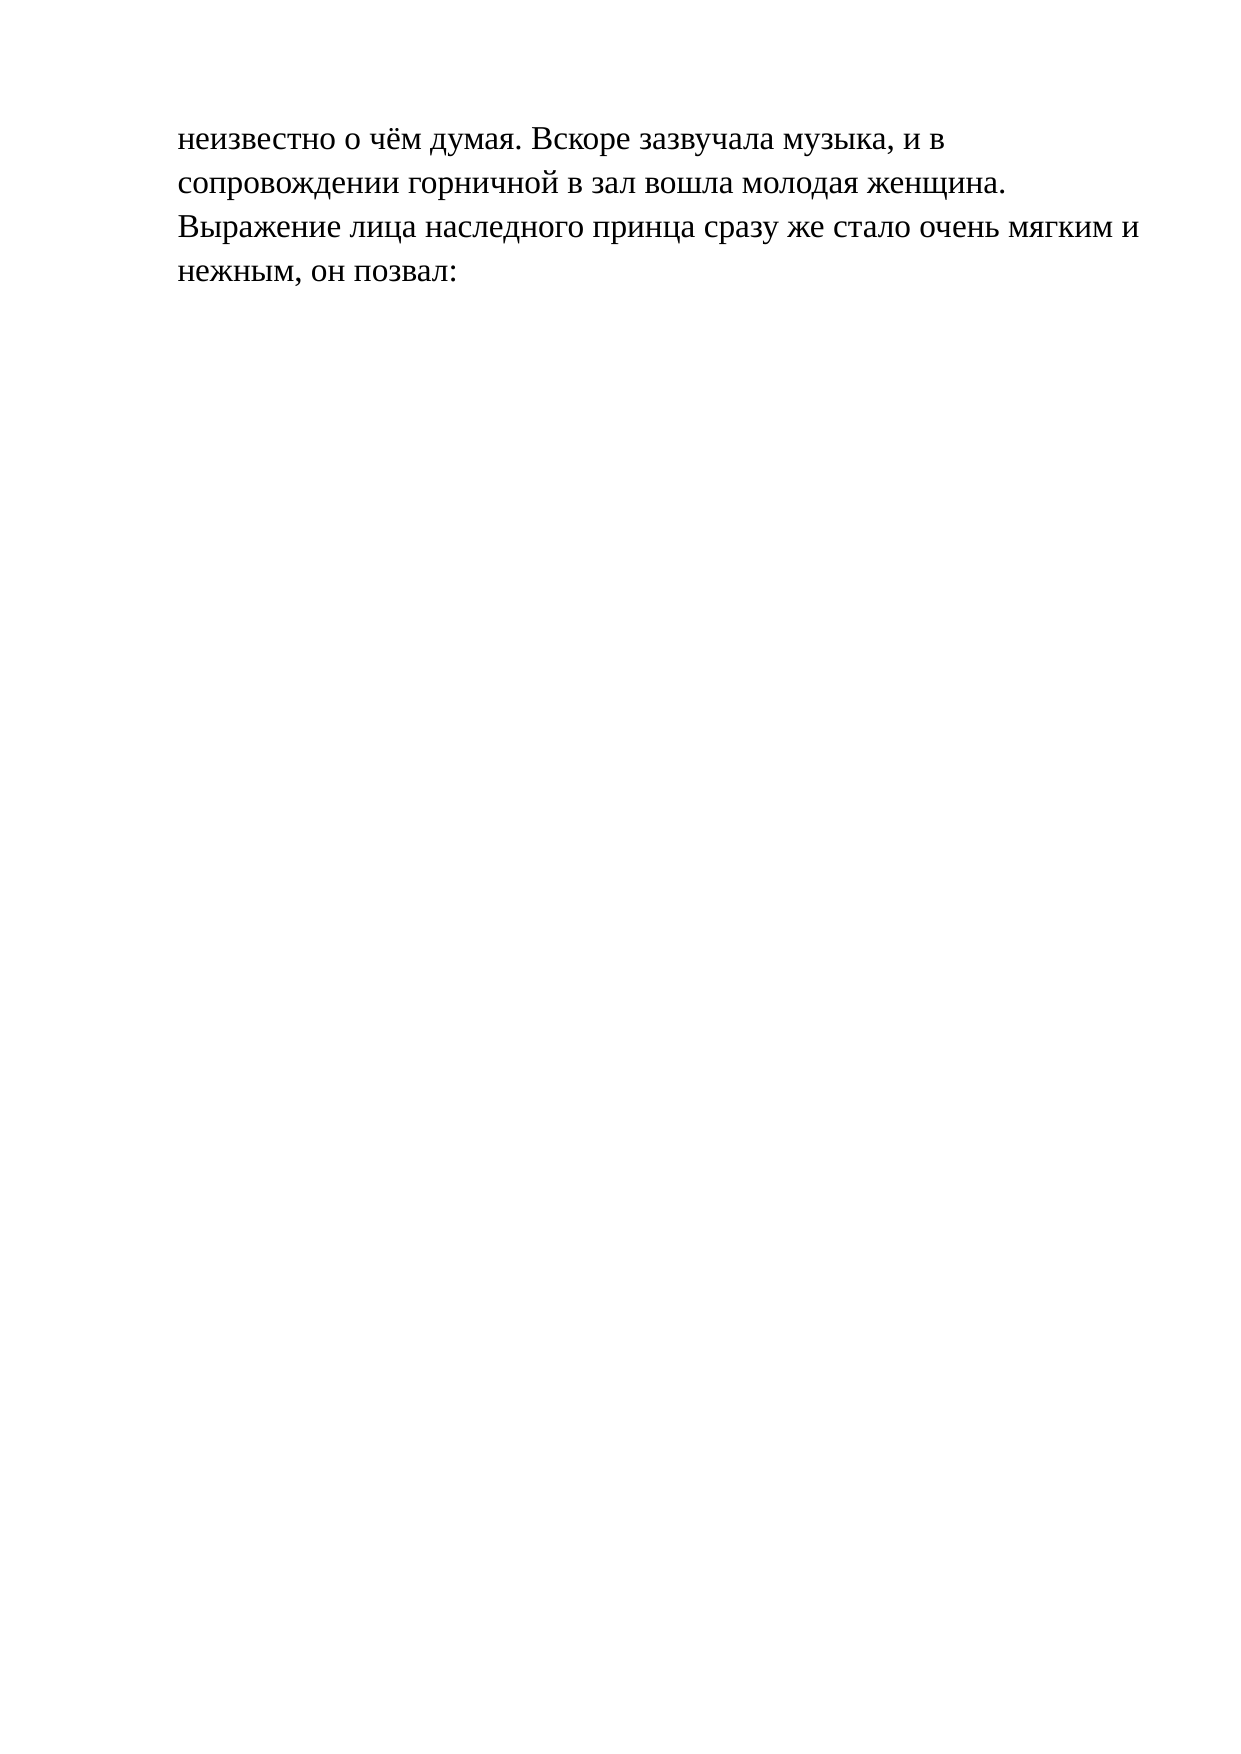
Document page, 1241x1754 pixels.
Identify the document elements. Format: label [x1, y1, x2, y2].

text [177, 118, 1152, 289]
